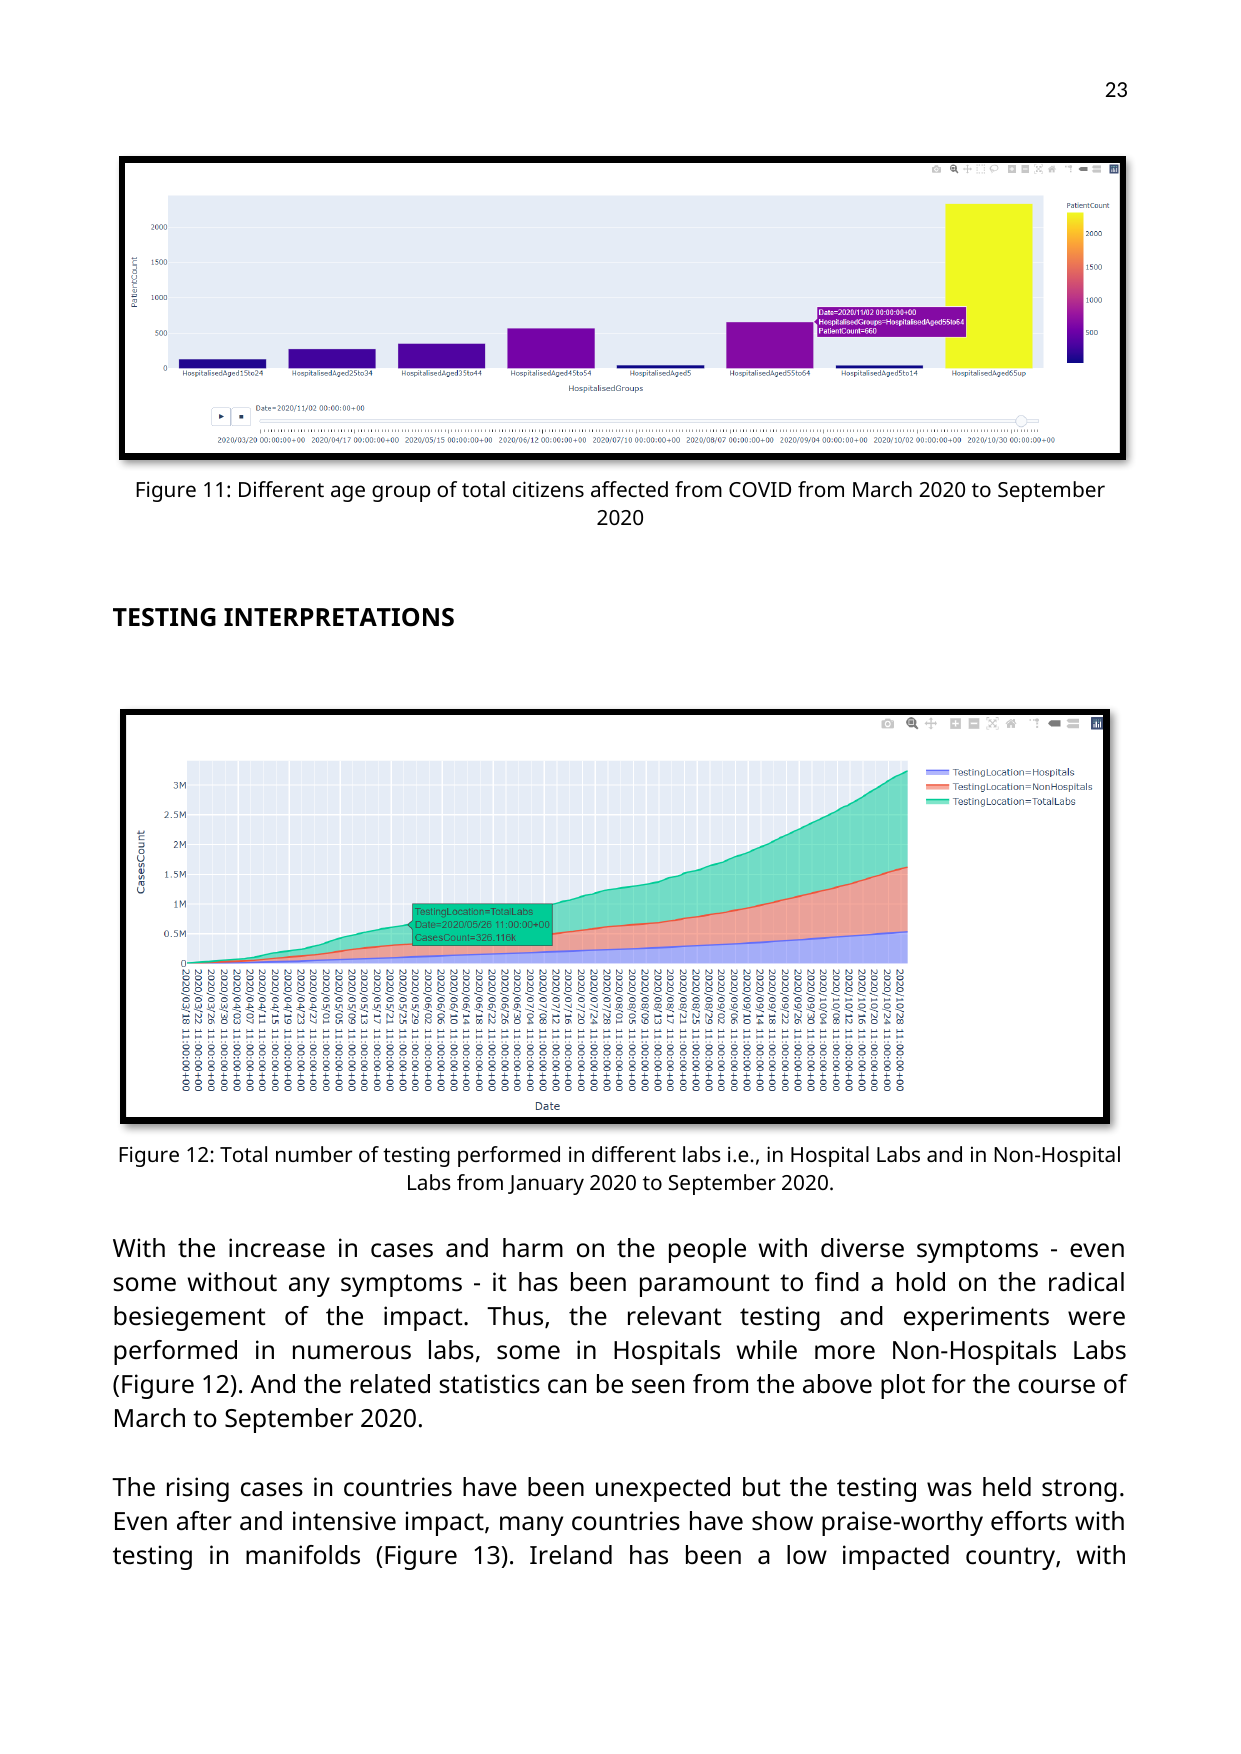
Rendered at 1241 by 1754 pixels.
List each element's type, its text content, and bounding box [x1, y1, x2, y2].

text Figure 11: Different age group of total citizens affected from COVID from March 2020 to September 2020 [112, 475, 1128, 532]
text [112, 1469, 1128, 1571]
picture [125, 163, 1120, 453]
picture [126, 715, 1103, 1117]
text Figure 12: Total number of testing performed in different labs i.e., in Hospital Labs and in Non-Hospital Labs from January 2020 to September 2020. [112, 1140, 1128, 1197]
text With the increase in cases and harm on the people with diverse symptoms - even some without any symptoms - it has been paramount to find a hold on the radical besiegement of the impact. Thus, the relevant testing and experiments were performed in numerous labs, some in Hospitals while more Non-Hospitals Labs (Figure 12). And the related statistics can be seen from the above plot for the course of March to September 2020. [112, 1231, 1128, 1435]
text TESTING INTERPRETATIONS [112, 600, 1128, 634]
